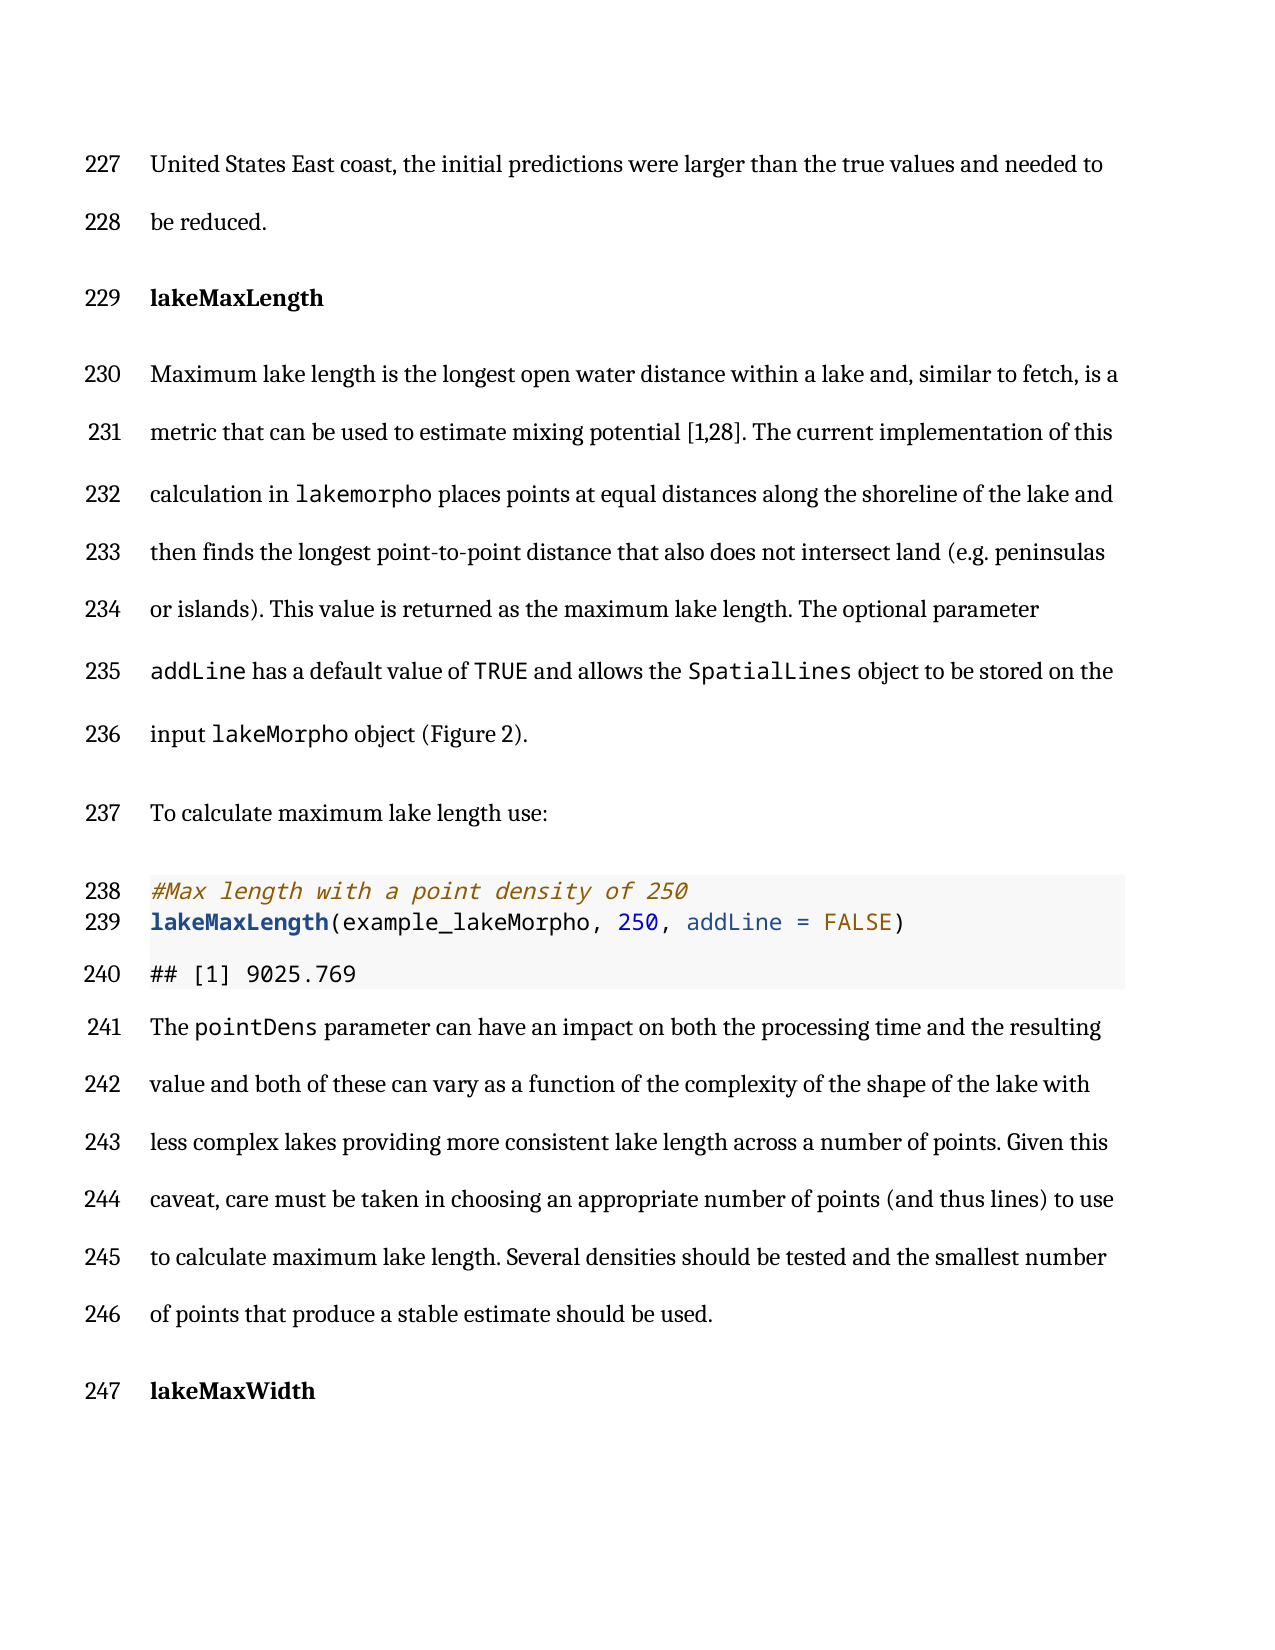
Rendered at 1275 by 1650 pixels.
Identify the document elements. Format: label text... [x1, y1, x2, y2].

text Maximum lake length is the longest open water distance within a lake and, similar to fetch, is a metric that can be used to estimate mixing potential [1,28]. The current implementation of this calculation in lakemorpho places points at equal distances along the shoreline of the lake and then finds the longest point-to-point distance that also does not intersect land (e.g. peninsulas or islands). This value is returned as the maximum lake length. The optional parameter addLine has a default value of TRUE and allows the SpatialLines object to be stored on the input lakeMorpho object (Figure 2). [150, 360, 1125, 749]
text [150, 150, 1125, 236]
text ## [1] 9025.769 [150, 958, 1125, 989]
text lakeMaxLength [150, 284, 1125, 312]
text lakeMaxWidth [150, 1377, 1125, 1405]
text The pointDens parameter can have an impact on both the processing time and the resulting value and both of these can vary as a function of the complexity of the shape of the lake with less complex lakes providing more consistent lake length across a number of points. Given this caveat, care must be taken in choosing an appropriate number of points (and thus lines) to use to calculate maximum lake length. Several densities should be tested and the smallest number of points that produce a stable estimate should be used. [150, 1010, 1125, 1329]
text To calculate maximum lake length use: [150, 799, 1125, 827]
text #Max length with a point density of 250 lakeMaxLength(example_lakeMorpho, 250, addLine = FALSE) [686, 875, 1125, 937]
